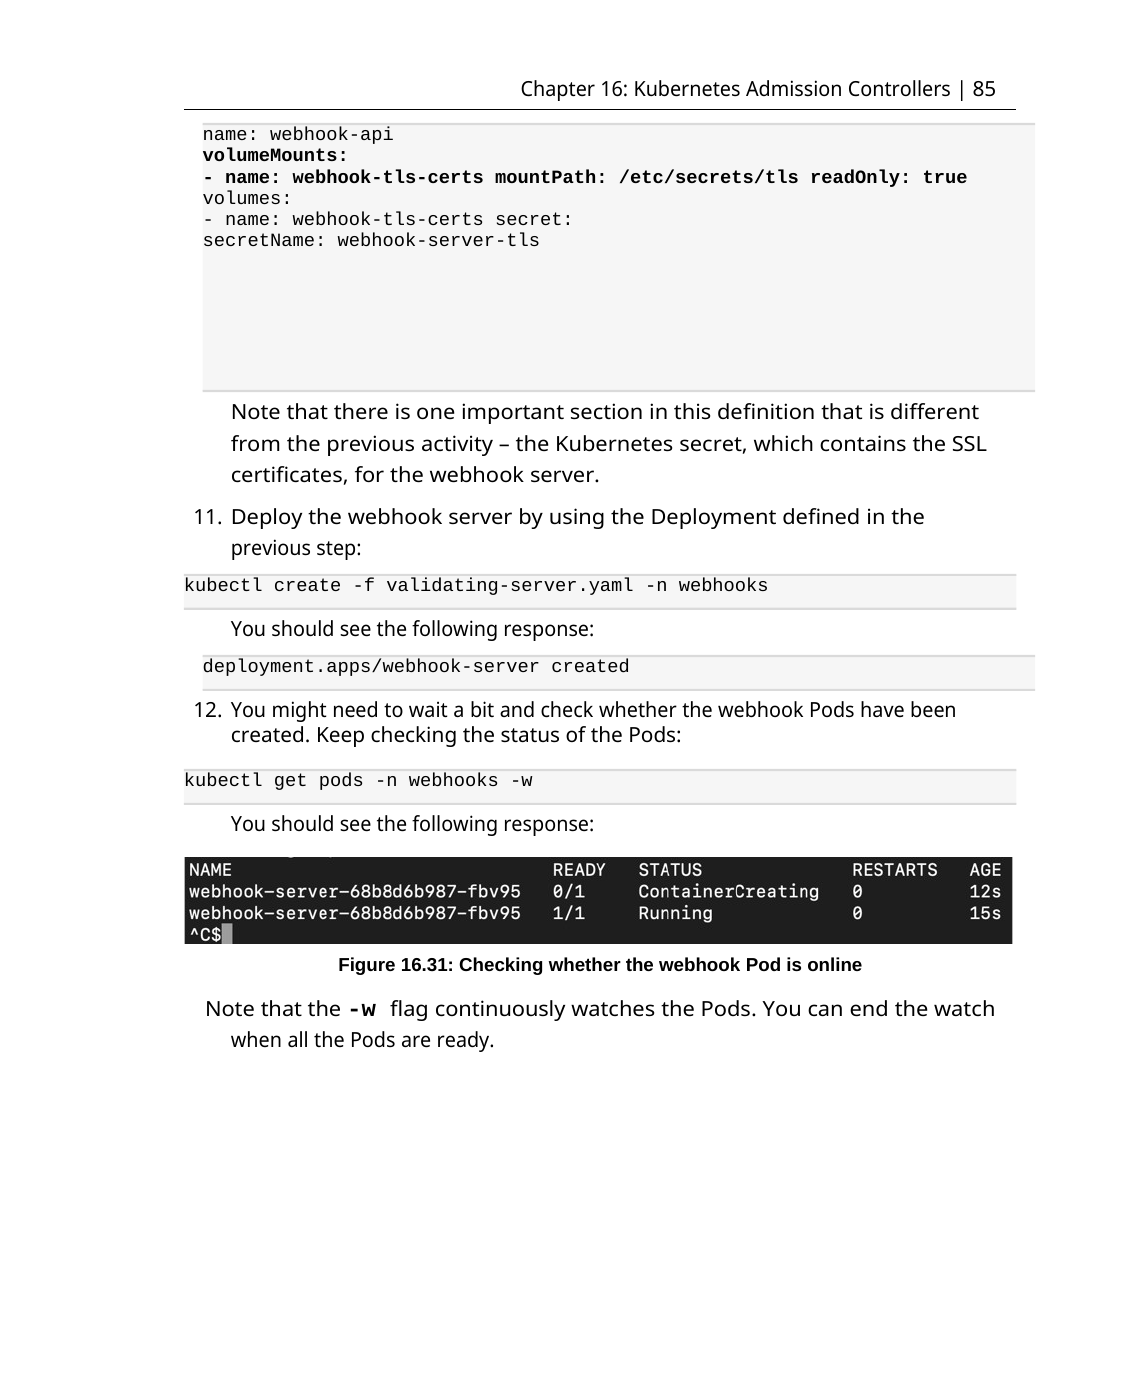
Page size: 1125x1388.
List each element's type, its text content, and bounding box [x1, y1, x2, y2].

text Note that there is one important section in this definition that is different from the previous activity – the Kubernetes secret, which contains the SSL certificates, for the webhook server. [231, 397, 1009, 489]
text You should see the following response: [231, 565, 1029, 642]
text when all the Pods are ready. [231, 1023, 1029, 1053]
picture [184, 857, 1013, 944]
list You might need to wait a bit and check whether the webhook Pods have been created. Keep checking the status of the Pods: [193, 697, 984, 749]
list Deploy the webhook server by using the Deployment defined in the [193, 500, 1029, 531]
text previous step: [231, 531, 1029, 561]
text Note that the -w flag continuously watches the Pods. You can end the watch [186, 992, 1014, 1023]
text You should see the following response: [231, 753, 1029, 837]
